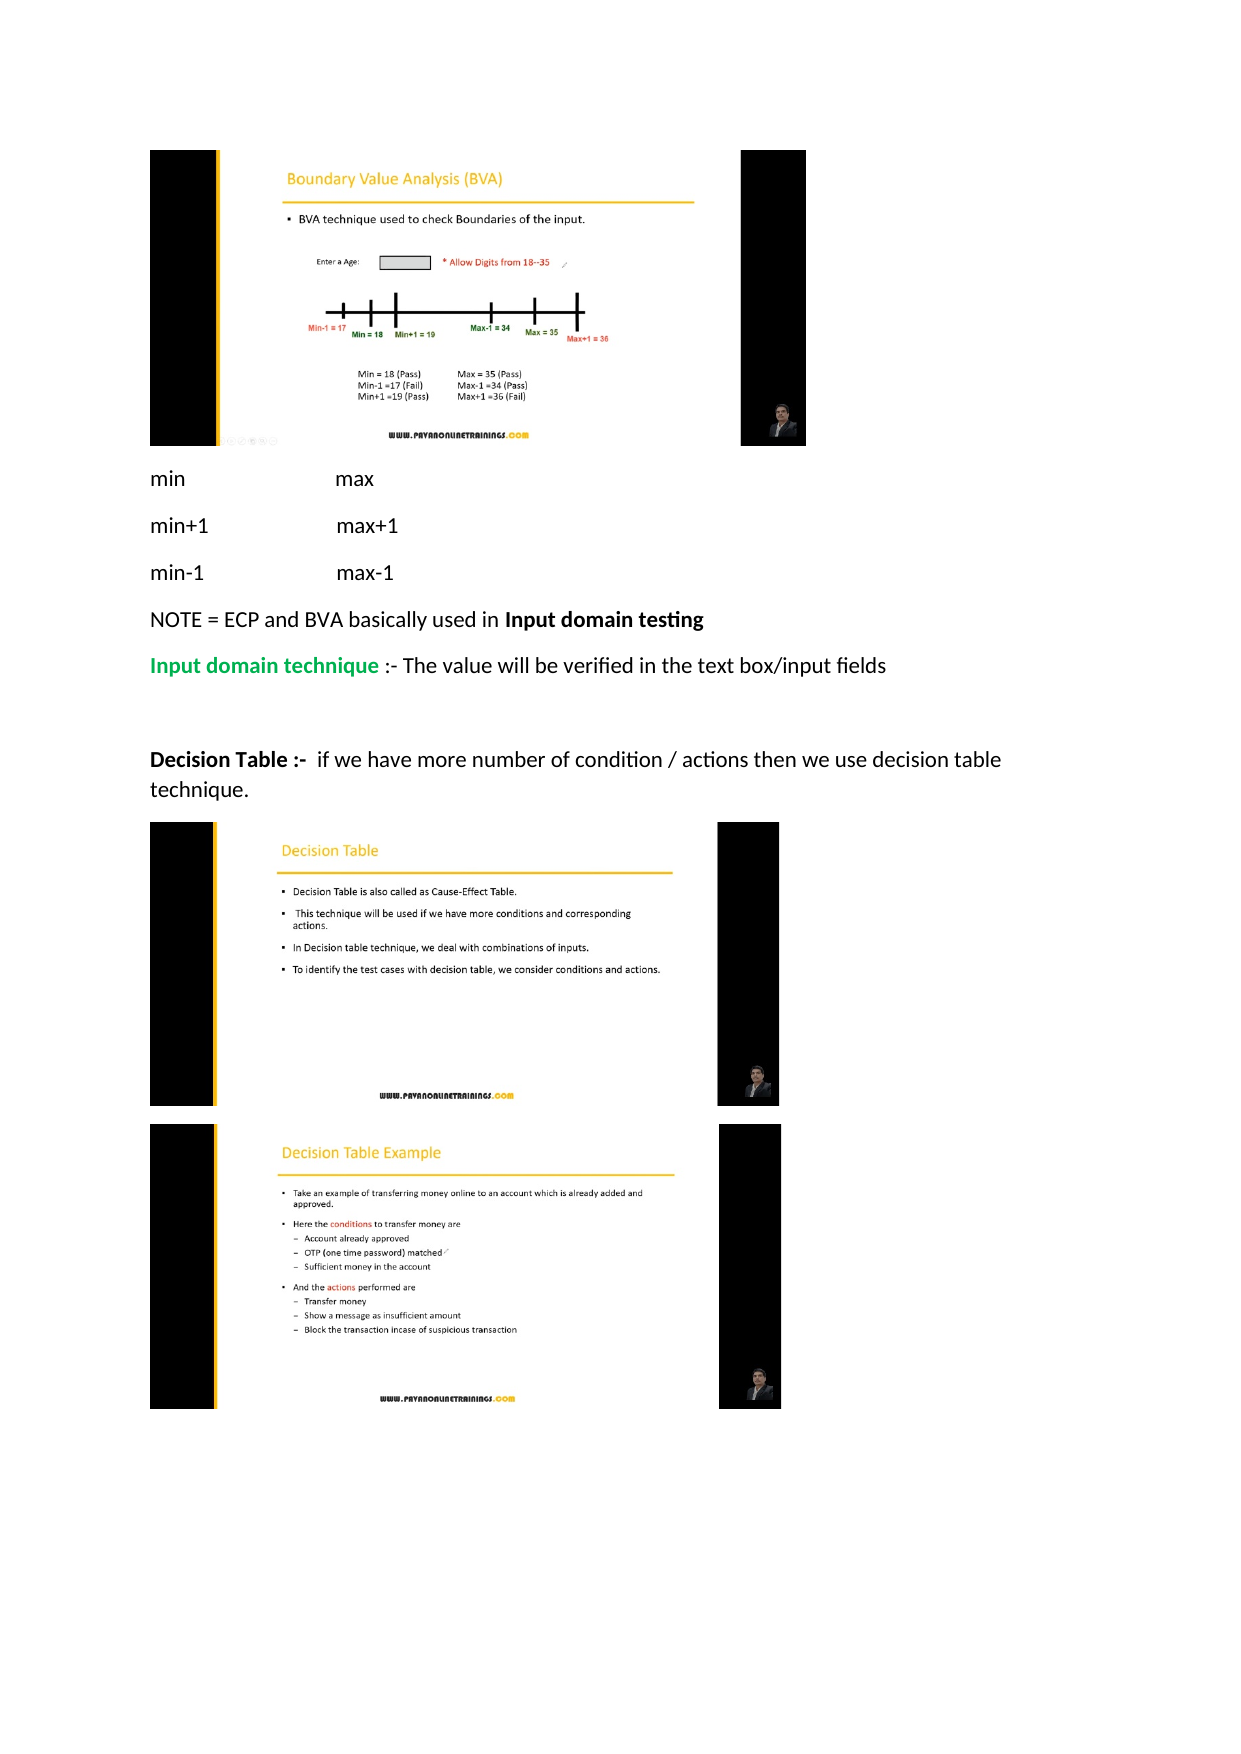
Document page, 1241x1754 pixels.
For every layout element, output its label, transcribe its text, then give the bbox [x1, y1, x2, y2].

text NOTE = ECP and BVA basically used in Input domain testing [150, 605, 1090, 633]
text min-1 max-1 [150, 558, 1090, 586]
text Input domain technique :- The value will be verified in the text box/input fields [150, 652, 1090, 679]
picture [150, 822, 780, 1106]
text min+1 max+1 [150, 511, 1090, 539]
picture [150, 1124, 782, 1409]
picture [150, 150, 806, 446]
text min max [150, 464, 1090, 492]
text Decision Table :- if we have more number of condition / actions then we use decision table technique. [150, 745, 1090, 803]
